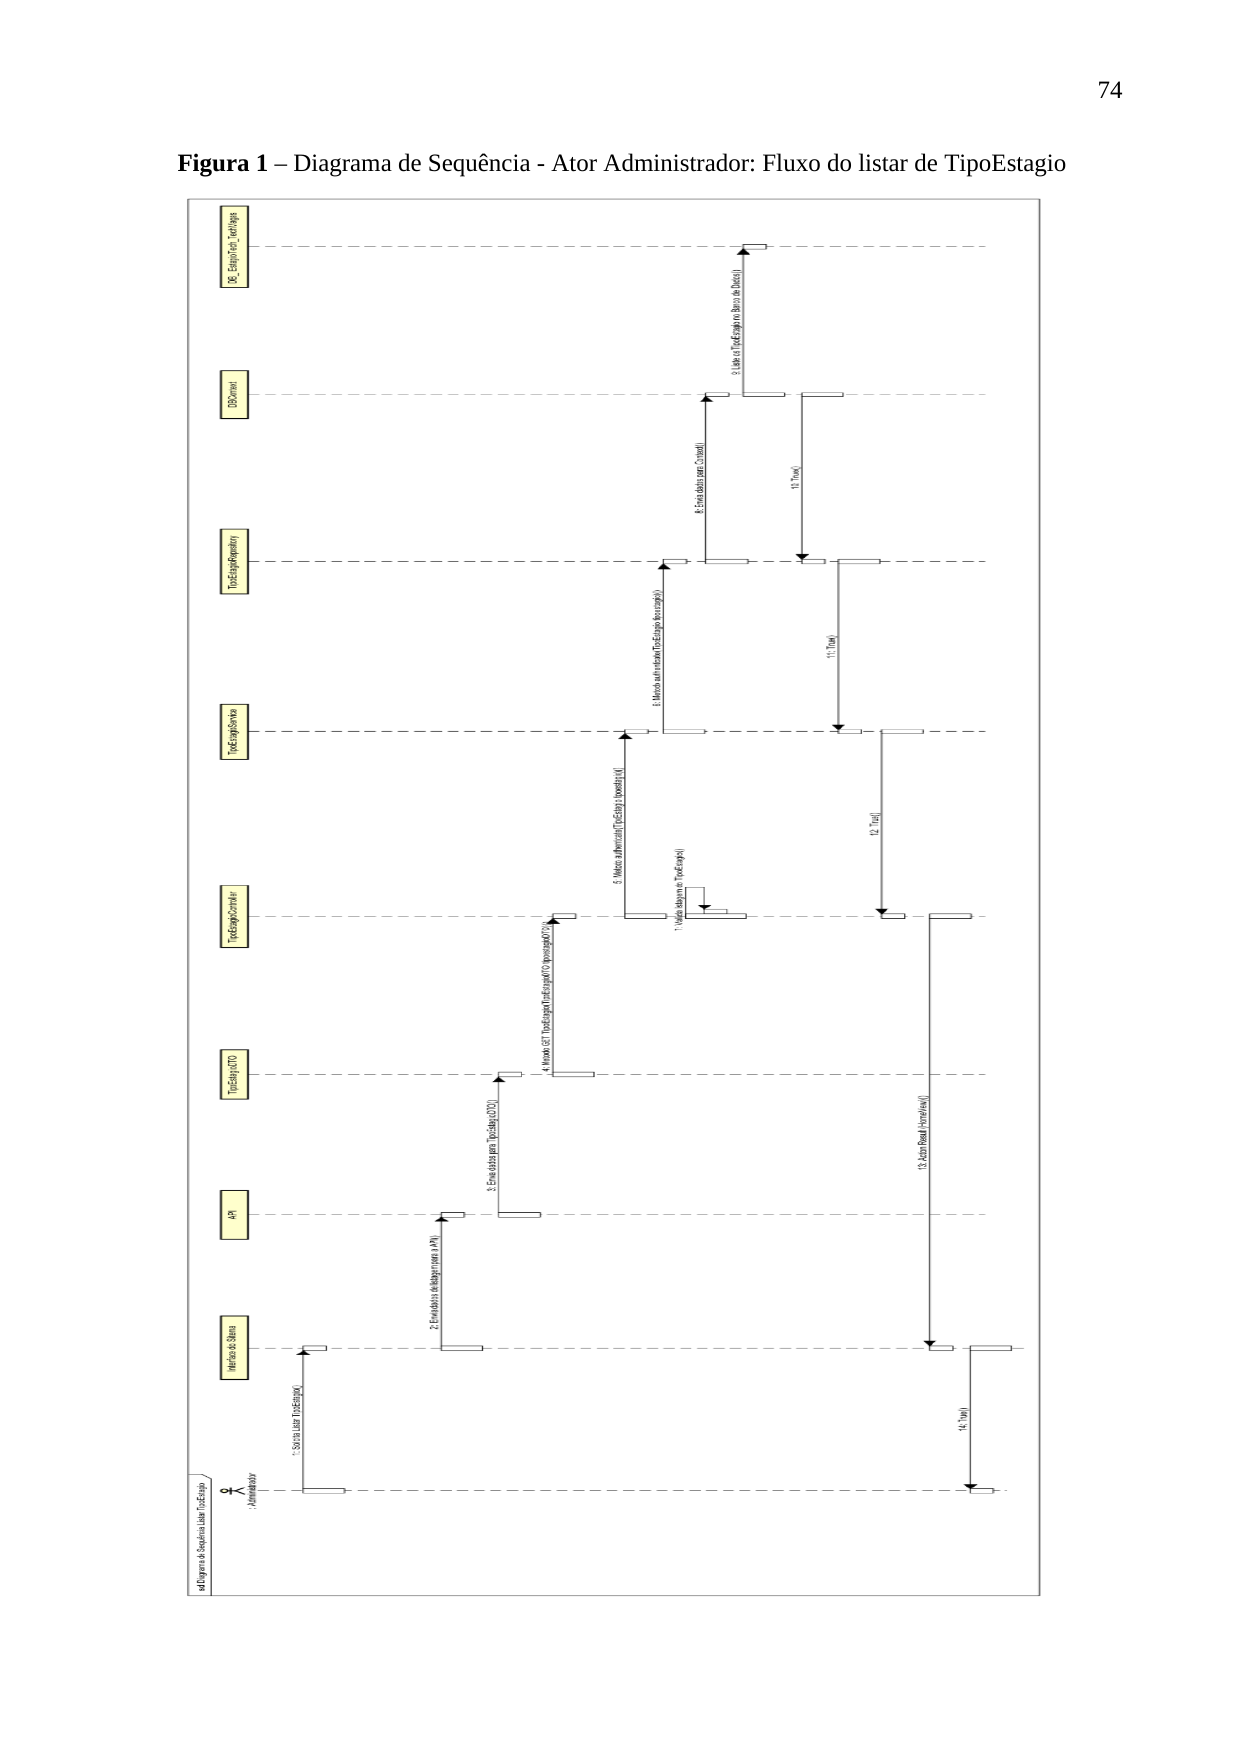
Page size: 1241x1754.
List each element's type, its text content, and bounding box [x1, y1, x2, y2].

text Figura 11 – Diagrama de Sequência - Ator Administrador: Fluxo do listar de TipoEstagio [177, 148, 1122, 176]
picture [180, 196, 1047, 1598]
